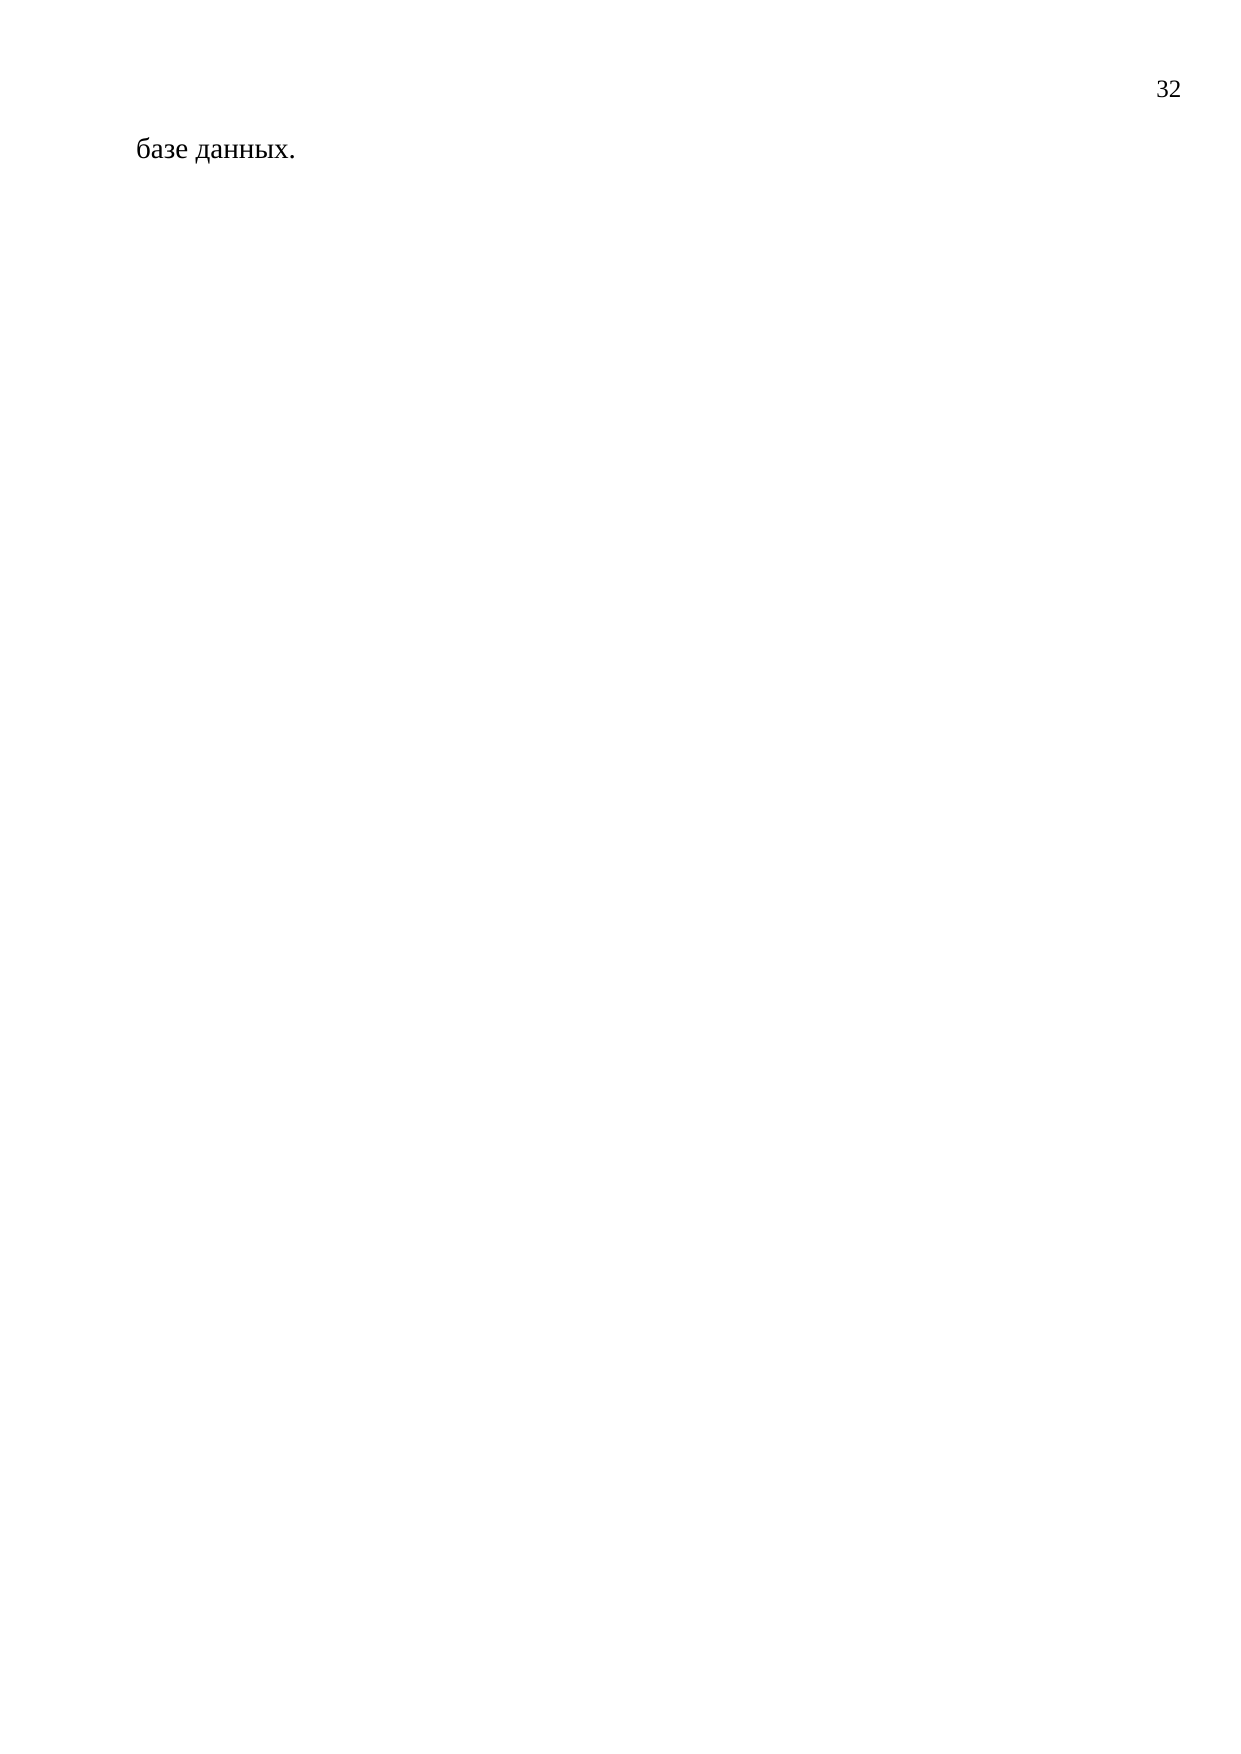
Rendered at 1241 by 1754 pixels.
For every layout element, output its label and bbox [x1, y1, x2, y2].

text [136, 131, 1181, 165]
